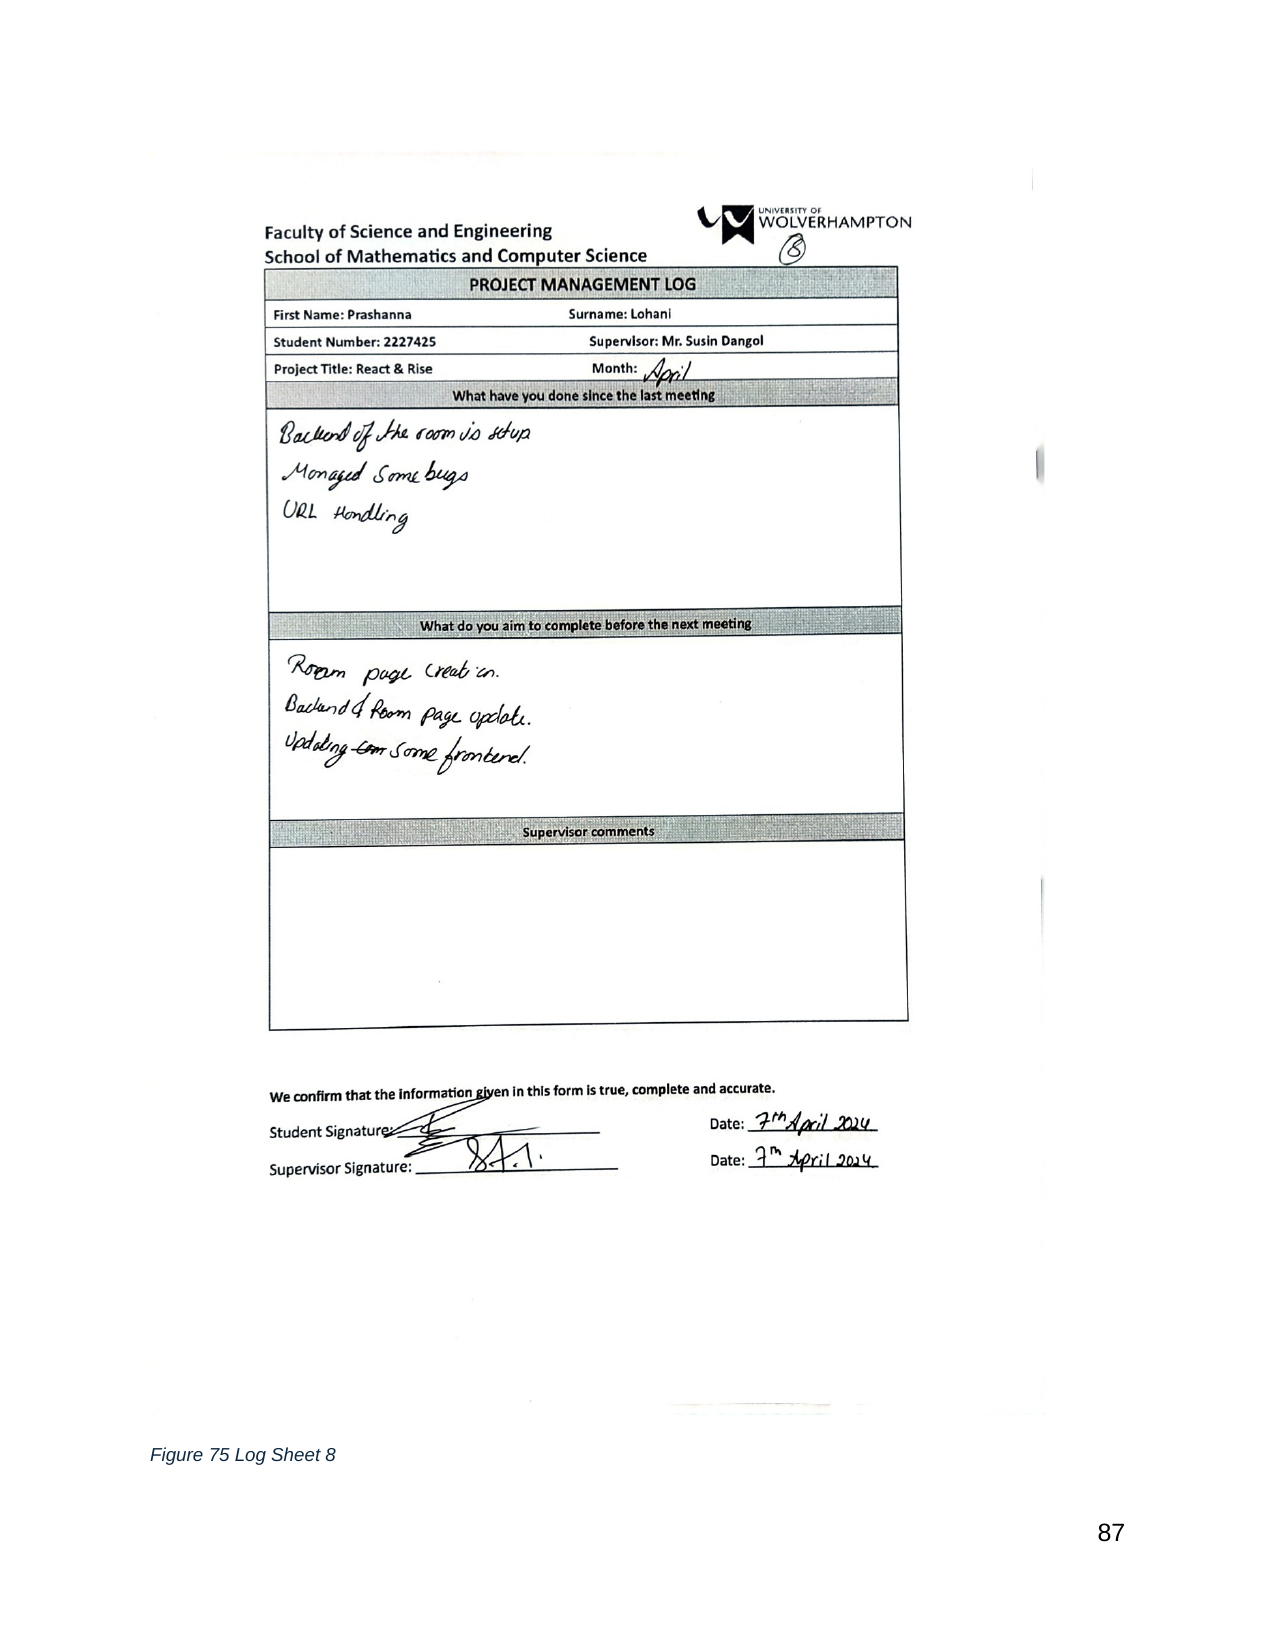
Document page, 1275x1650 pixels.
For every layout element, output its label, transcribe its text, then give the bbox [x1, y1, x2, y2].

text Figure 75 Log Sheet 8 [150, 1444, 1125, 1466]
picture [150, 150, 1045, 1415]
